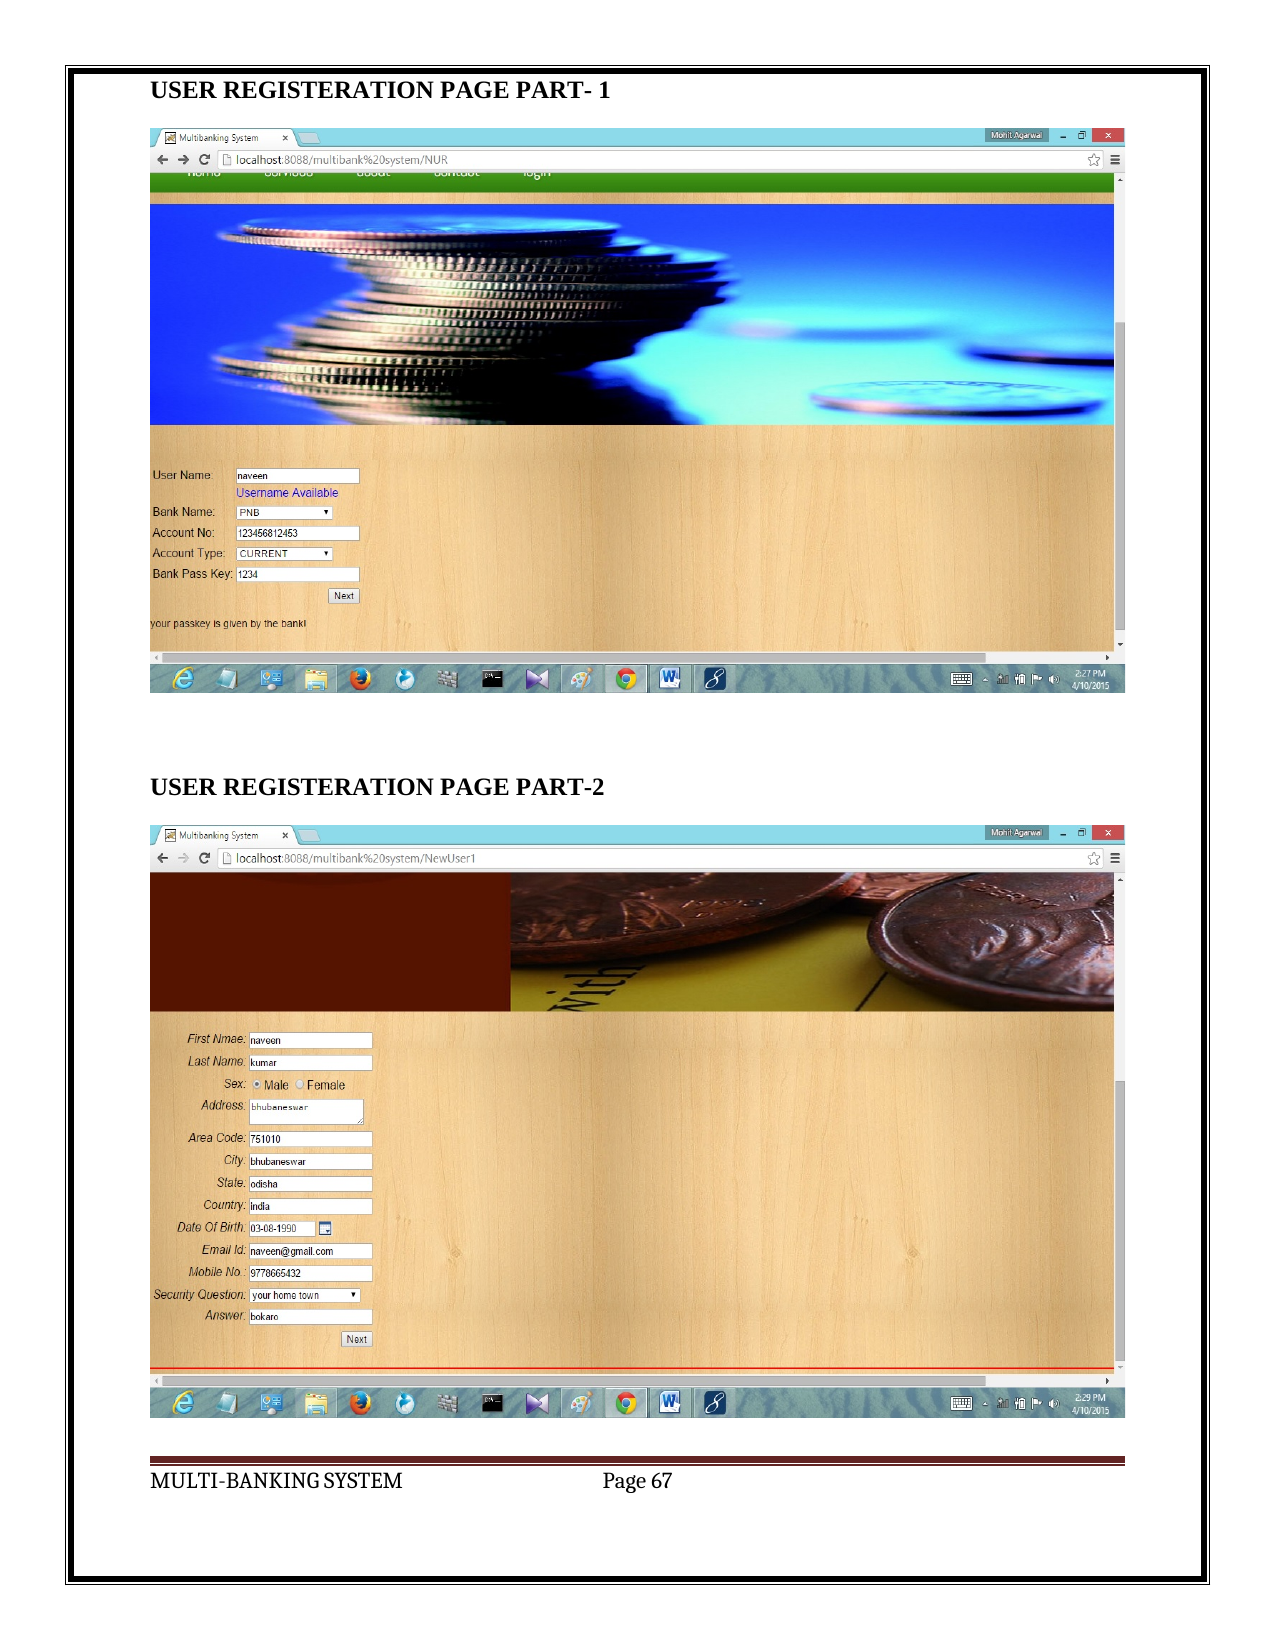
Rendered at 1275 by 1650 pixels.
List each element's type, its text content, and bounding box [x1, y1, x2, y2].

picture [150, 128, 1125, 693]
text USER REGISTERATION PAGE PART- 1 [150, 75, 1125, 104]
picture [150, 825, 1125, 1418]
text USER REGISTERATION PAGE PART-2 [150, 772, 1125, 801]
